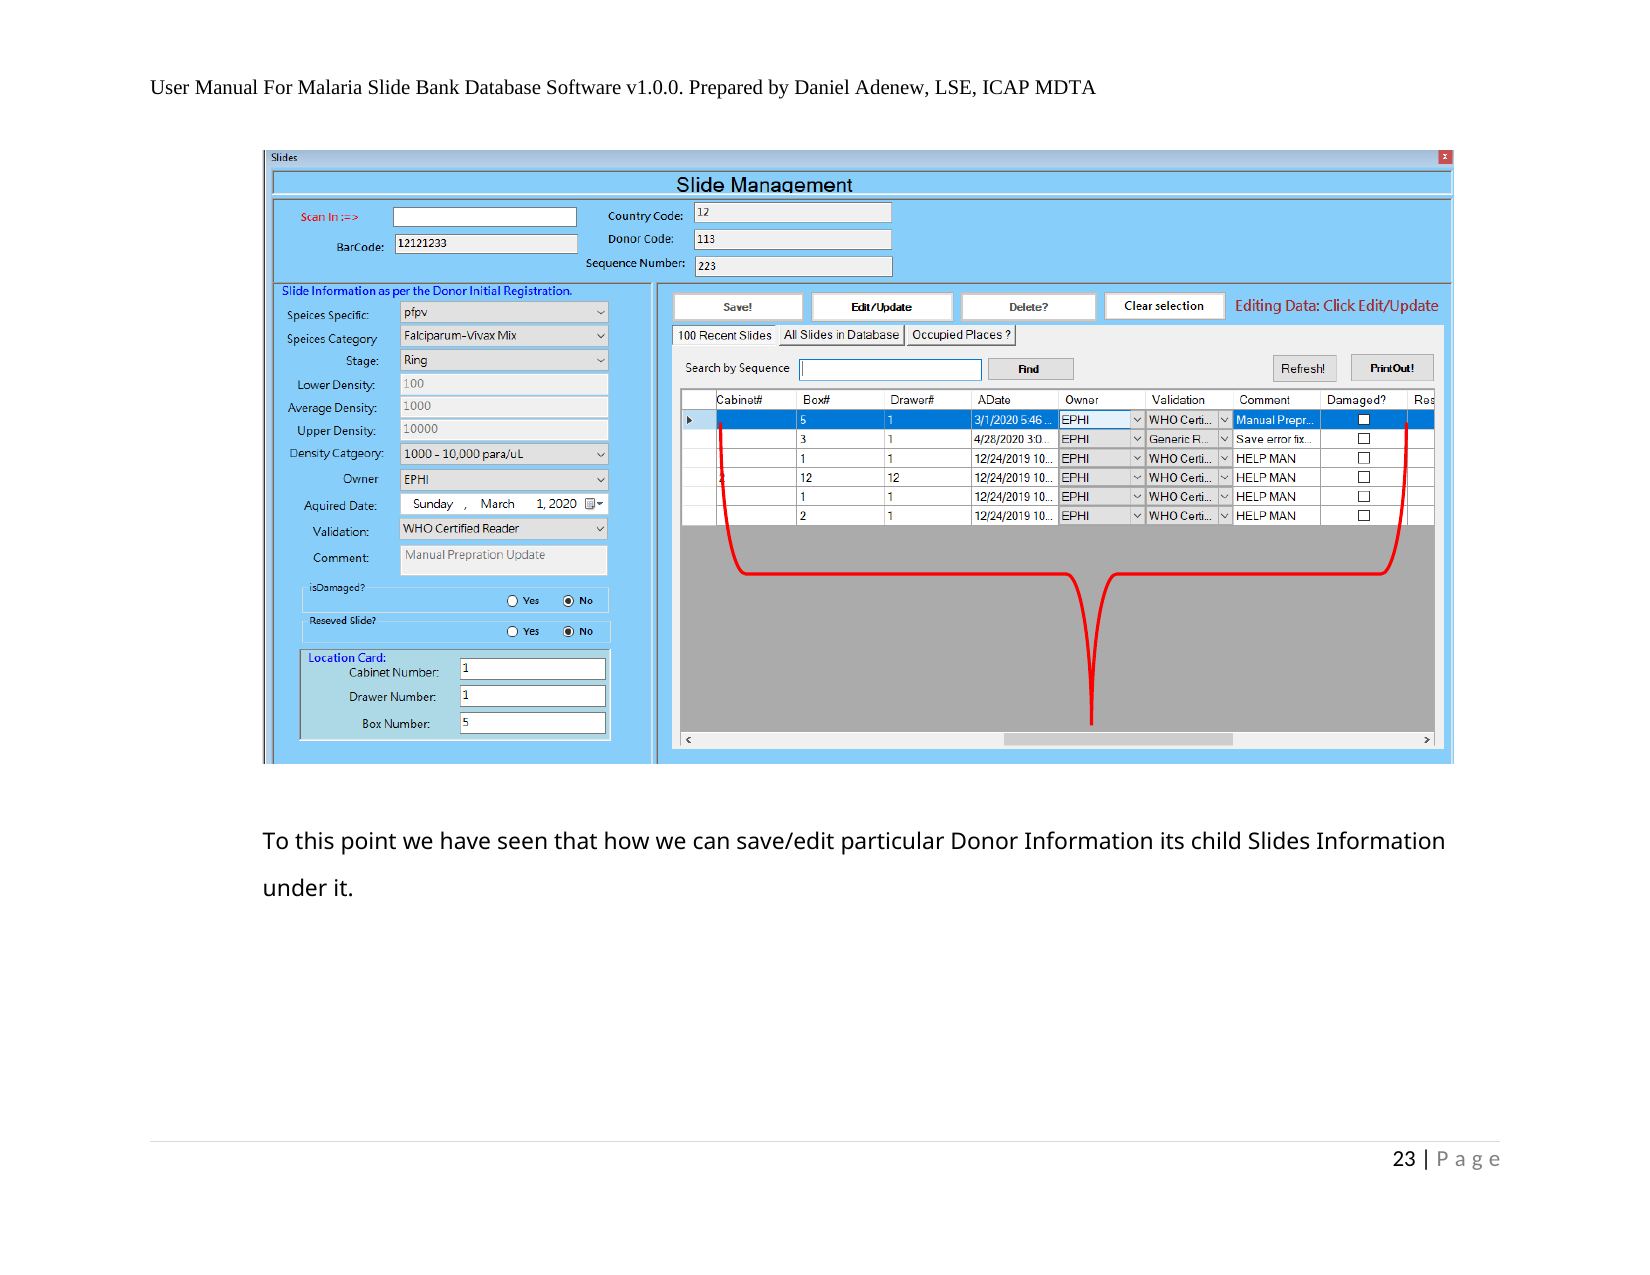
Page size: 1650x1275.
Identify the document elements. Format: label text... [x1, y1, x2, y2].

picture [262, 150, 1454, 764]
list To this point we have seen that how we can save/edit particular Donor Information its child Slides Information under it. [262, 825, 1500, 903]
